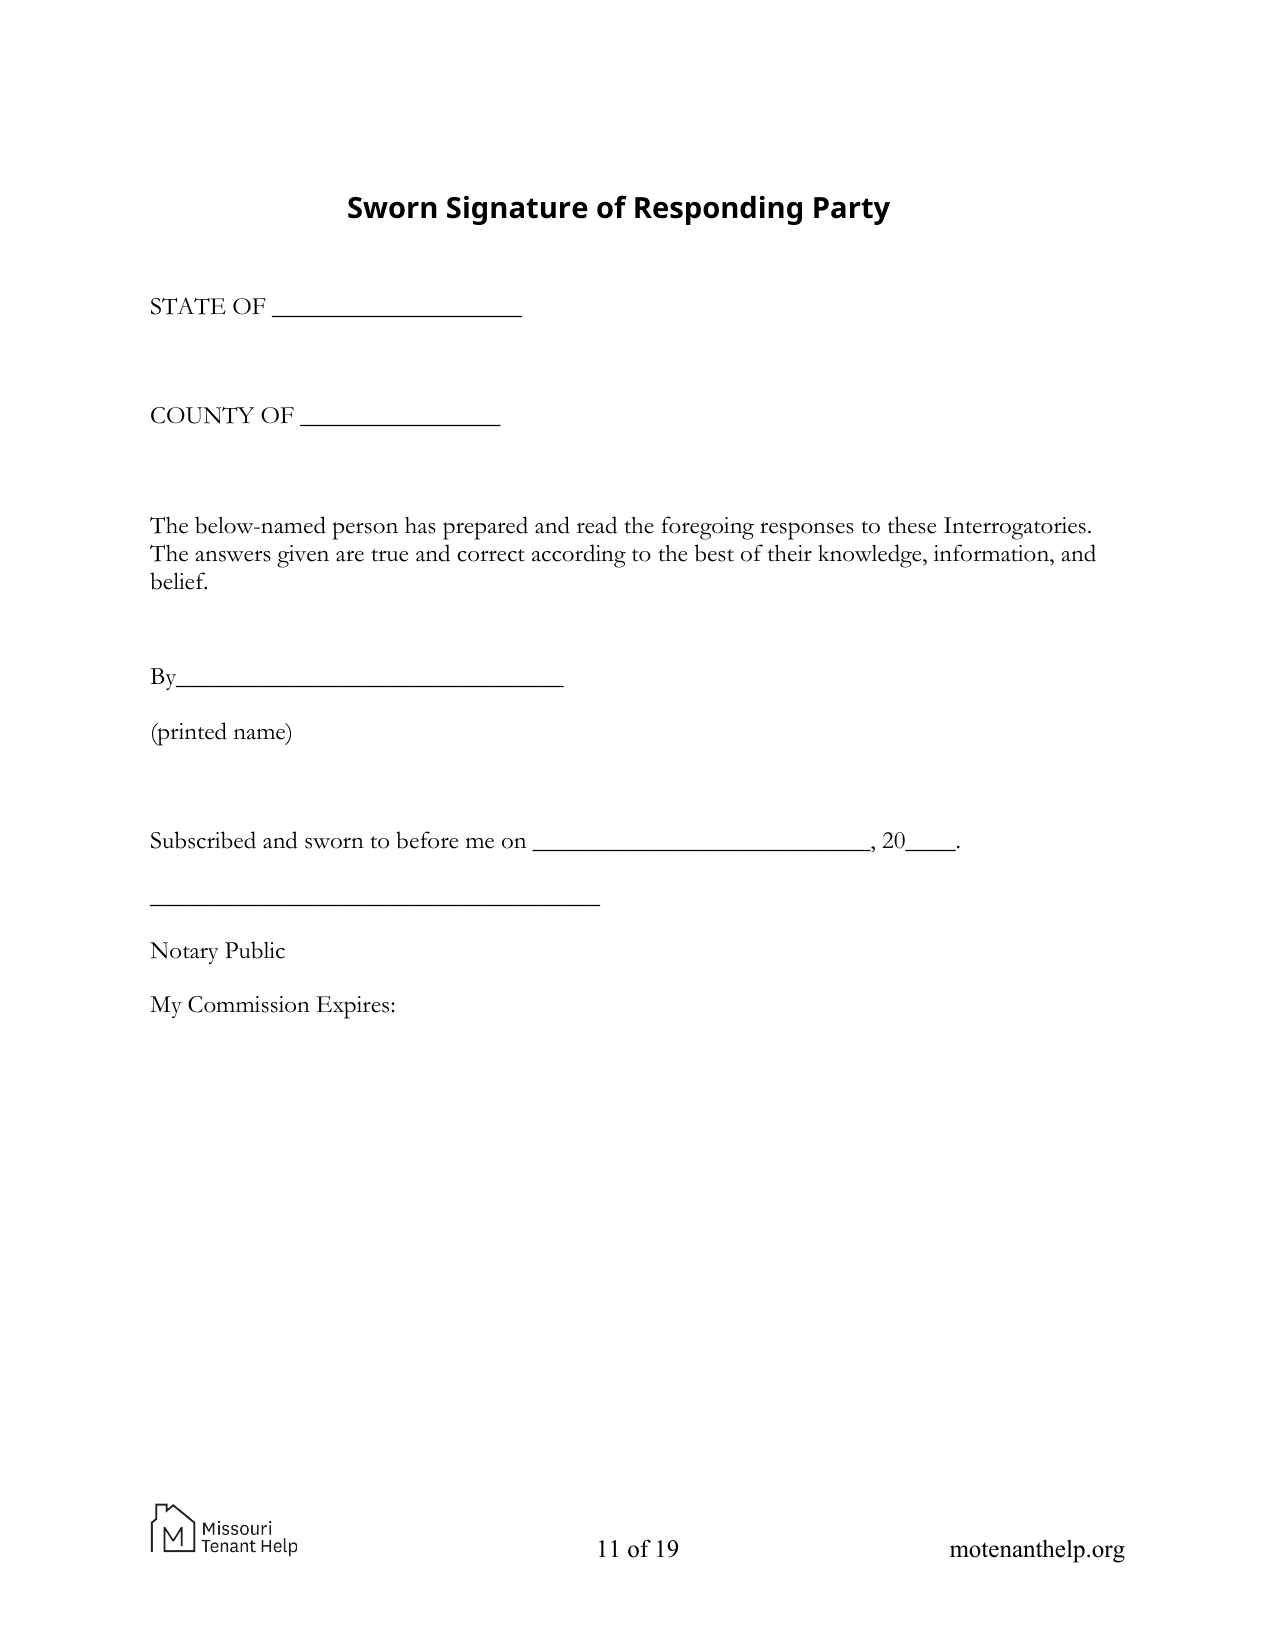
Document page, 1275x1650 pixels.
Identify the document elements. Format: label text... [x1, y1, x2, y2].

picture [150, 1503, 298, 1557]
text My Commission Expires: [150, 991, 1087, 1019]
text By_______________________________ [150, 663, 1087, 691]
text Sworn Signature of Responding Party [150, 187, 1087, 227]
text Subscribed and sworn to before me on ___________________________, 20____. [150, 827, 1087, 855]
text The below-named person has prepared and read the foregoing responses to these Interrogatories. The answers given are true and correct according to the best of their knowledge, information, and belief. [150, 512, 1125, 596]
text STATE OF ____________________ [150, 293, 1087, 321]
text (printed name) [150, 718, 1087, 746]
text COUNTY OF ________________ [150, 402, 1087, 430]
text Notary Public [150, 937, 1087, 965]
text ____________________________________ [150, 882, 1087, 910]
